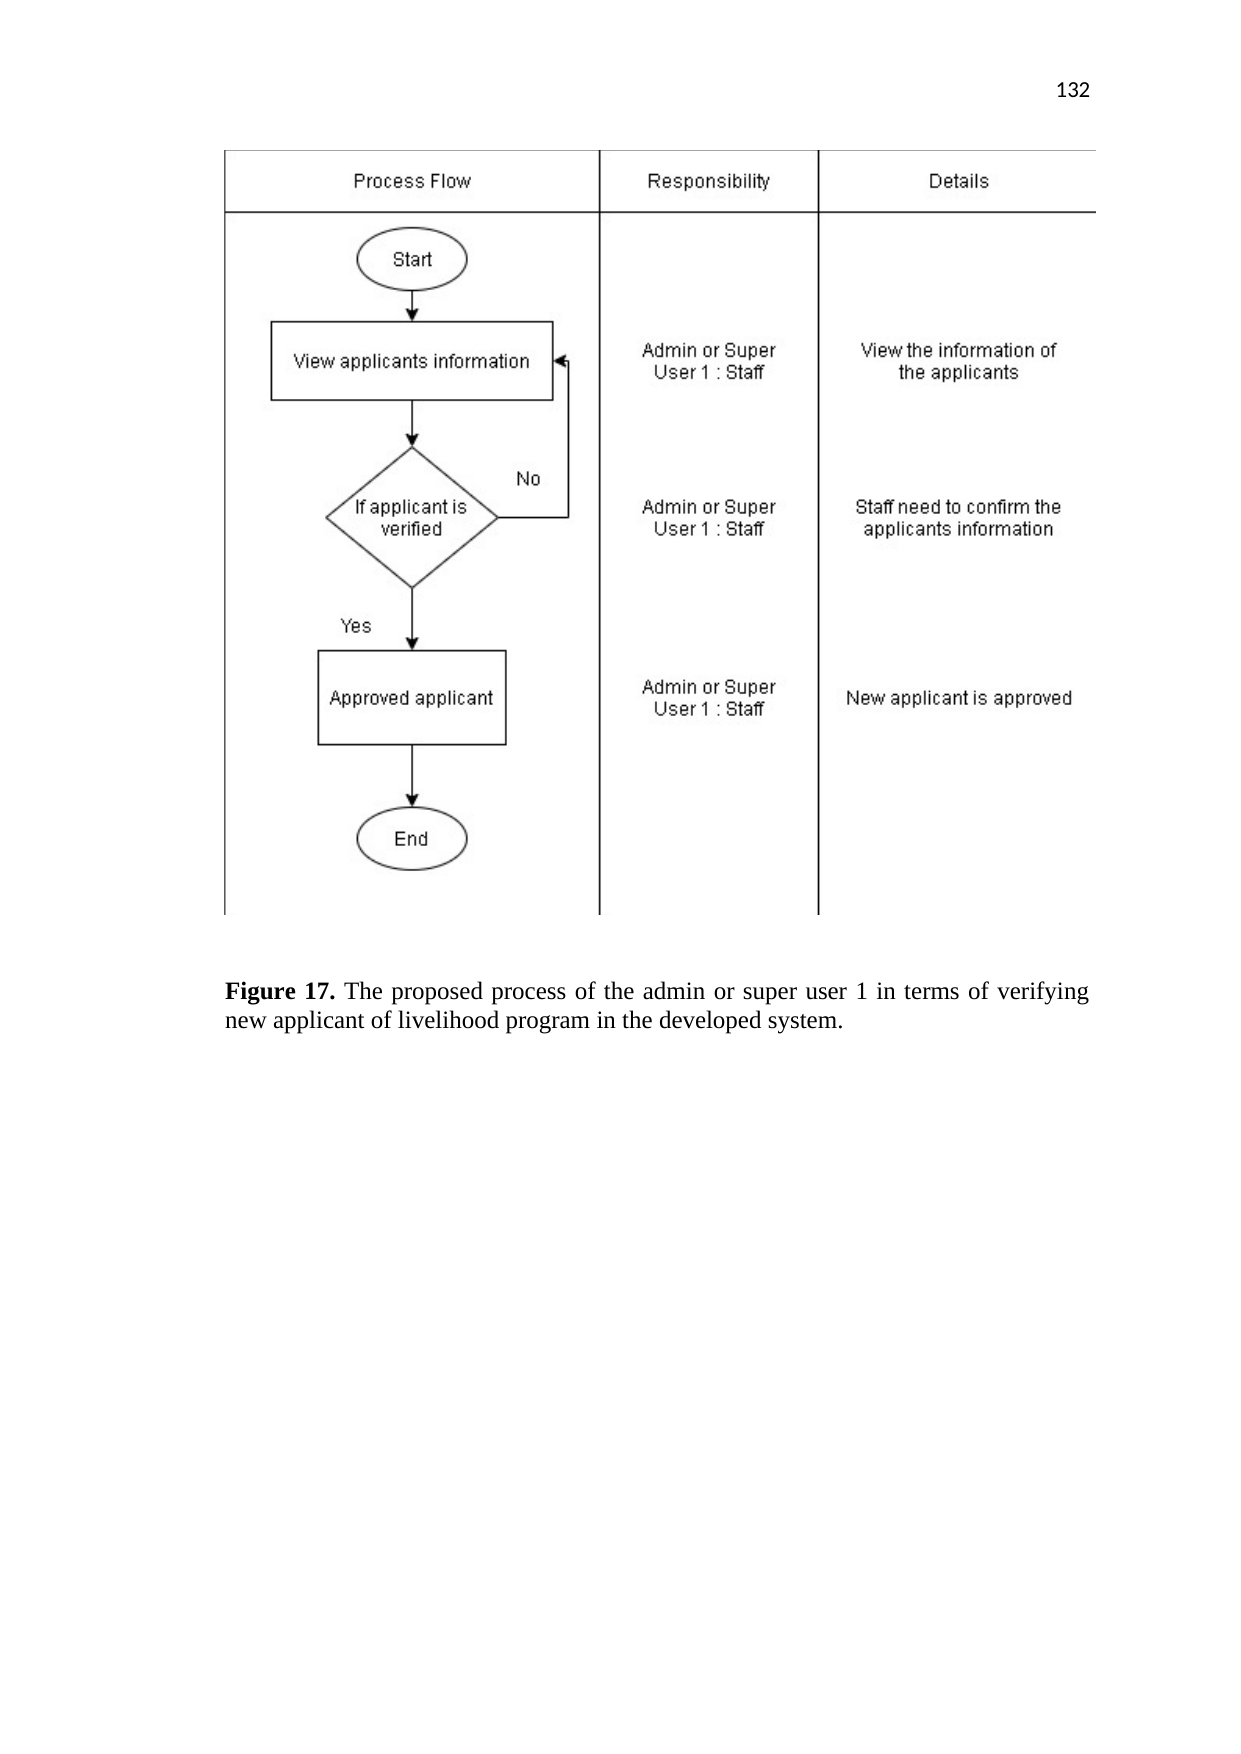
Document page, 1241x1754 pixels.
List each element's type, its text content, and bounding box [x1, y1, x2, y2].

picture [224, 150, 1096, 915]
text Figure 17. The proposed process of the admin or super user 1 in terms of verifying new applicant of livelihood program in the developed system. [225, 976, 1090, 1034]
